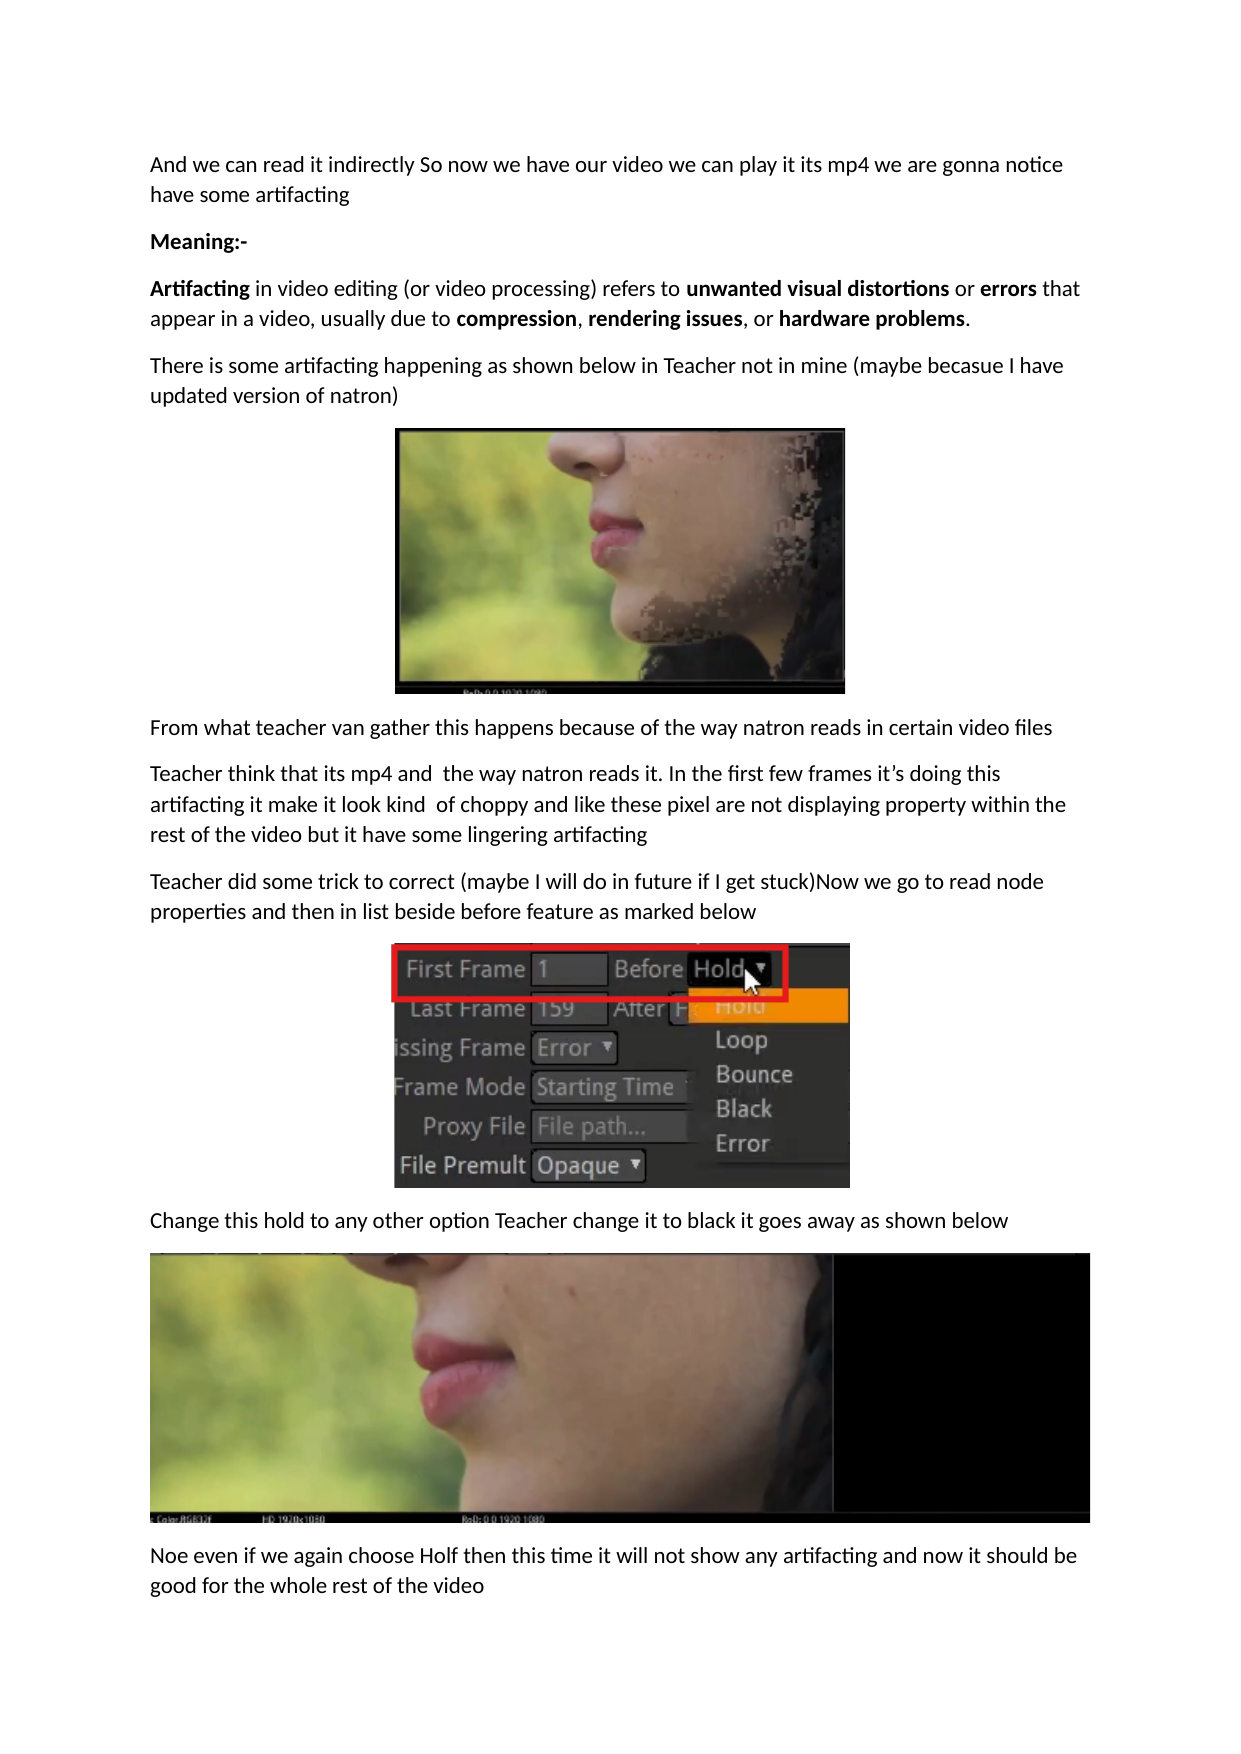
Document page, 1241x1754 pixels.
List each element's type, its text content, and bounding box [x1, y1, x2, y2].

text There is some artifacting happening as shown below in Teacher not in mine (maybe becasue I have updated version of natron) [150, 351, 1090, 409]
text Artifacting in video editing (or video processing) refers to unwanted visual distortions or errors that appear in a video, usually due to compression, rendering issues, or hardware problems. [150, 274, 1090, 332]
text Teacher did some trick to correct (maybe I will do in future if I get stuck)Now we go to read node properties and then in list beside before feature as marked below [150, 867, 1090, 925]
text Change this hold to any other option Teacher change it to black it goes away as shown below [150, 1207, 1090, 1234]
text Meaning:- [150, 227, 1090, 255]
text And we can read it indirectly So now we have our video we can play it its mp4 we are gonna notice have some artifacting [150, 150, 1090, 208]
picture [395, 428, 846, 694]
picture [150, 1253, 1091, 1523]
text From what teacher van gather this happens because of the way natron reads in certain video files [150, 713, 1090, 741]
text Noe even if we again choose Holf then this time it will not show any artifacting and now it should be good for the whole rest of the video [150, 1541, 1090, 1599]
text Teacher think that its mp4 and the way natron reads it. In the first few frames it’s doing this artifacting it make it look kind of choppy and like these pixel are not displaying property within the rest of the video but it have some lingering artifacting [150, 759, 1090, 848]
picture [390, 943, 850, 1188]
